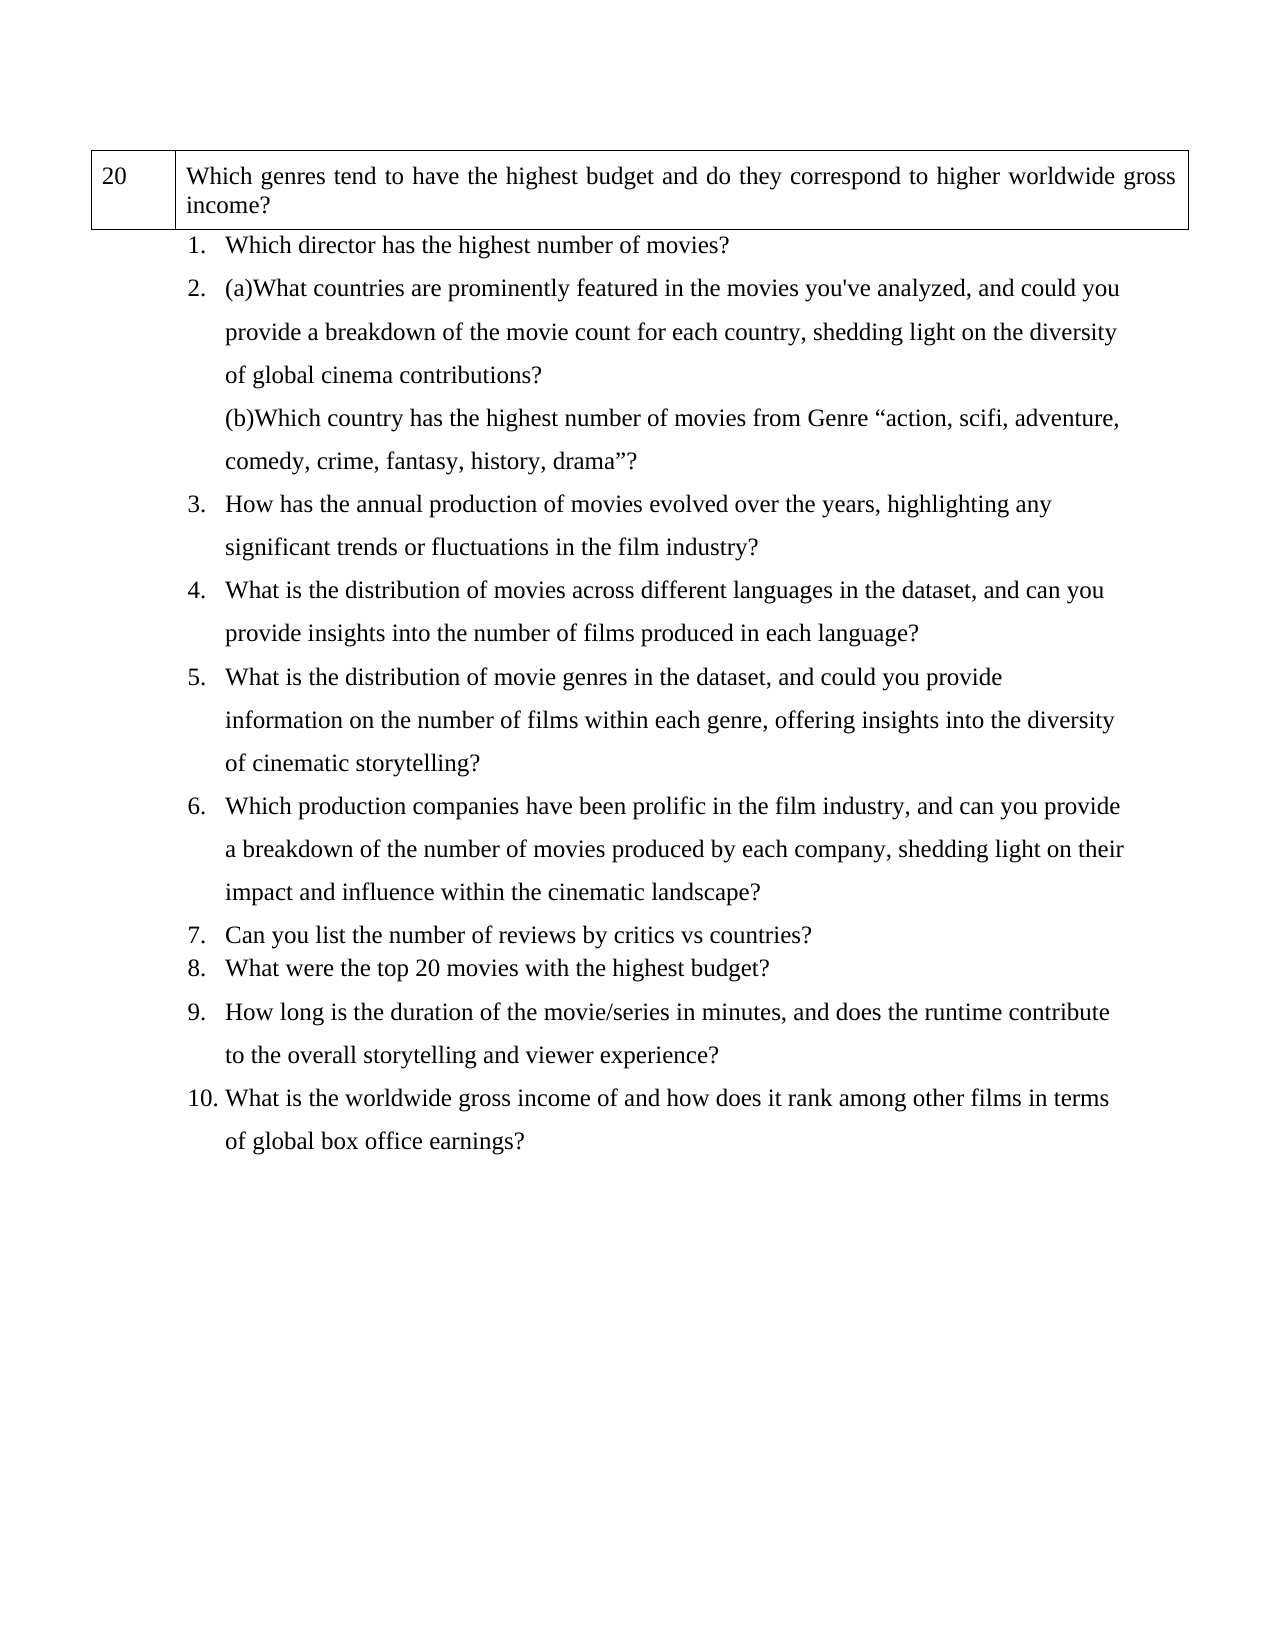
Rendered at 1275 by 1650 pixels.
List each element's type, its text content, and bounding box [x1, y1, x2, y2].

list What is the distribution of movie genres in the dataset, and could you provide information on the number of films within each genre, offering insights into the diversity of cinematic storytelling? [187, 662, 1125, 777]
list What is the worldwide gross income of and how does it rank among other films in terms of global box office earnings? [187, 1083, 1125, 1155]
list (a)What countries are prominently featured in the movies you've analyzed, and could you provide a breakdown of the movie count for each country, shedding light on the diversity of global cinema contributions? [187, 273, 1125, 388]
text (b)Which country has the highest number of movies from Genre “action, scifi, adventure, comedy, crime, fantasy, history, drama”? [225, 403, 1125, 475]
list Which production companies have been prolific in the film industry, and can you provide a breakdown of the number of movies produced by each company, shedding light on their impact and influence within the cinematic landscape? [187, 791, 1125, 906]
list Which director has the highest number of movies? [187, 230, 1125, 259]
list How long is the duration of the movie/series in minutes, and does the runtime contribute to the overall storytelling and viewer experience? [187, 997, 1125, 1068]
table_cell Which genres tend to have the highest budget and do they correspond to higher worldwide gross income? [176, 151, 1188, 229]
list How has the annual production of movies evolved over the years, highlighting any significant trends or fluctuations in the film industry? [187, 489, 1125, 561]
list What is the distribution of movies across different languages in the dataset, and can you provide insights into the number of films produced in each language? [187, 575, 1125, 647]
list Can you list the number of reviews by critics vs countries? [187, 920, 1125, 949]
table_cell 20 [92, 151, 175, 229]
list What were the top 20 movies with the highest budget? [187, 953, 1125, 982]
